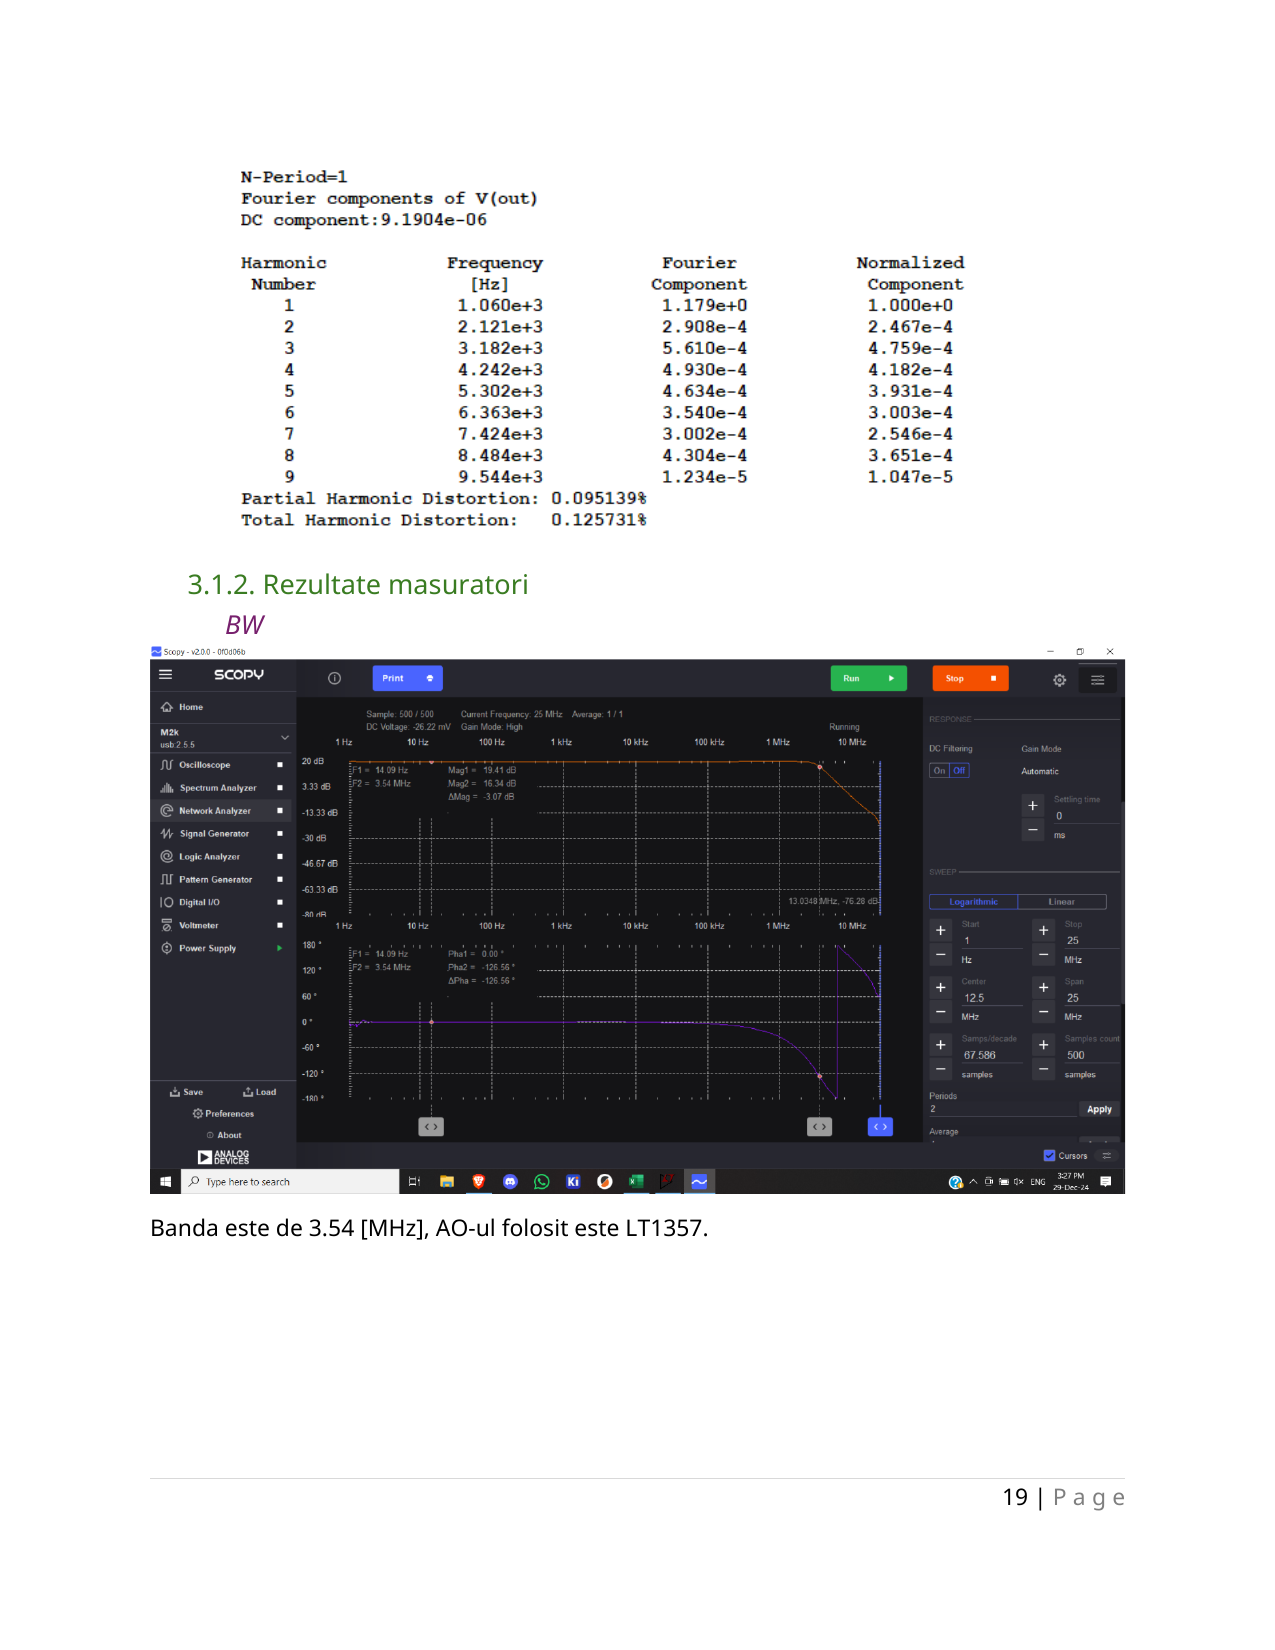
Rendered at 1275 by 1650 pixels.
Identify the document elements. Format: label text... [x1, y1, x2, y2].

subtitle Rezultate masuratori [187, 565, 1125, 602]
text Banda este de 3.54 [MHz], AO-ul folosit este LT1357. [150, 1212, 1125, 1244]
picture [150, 644, 1125, 1194]
subtitle BW [150, 606, 1125, 642]
picture [240, 150, 1035, 547]
